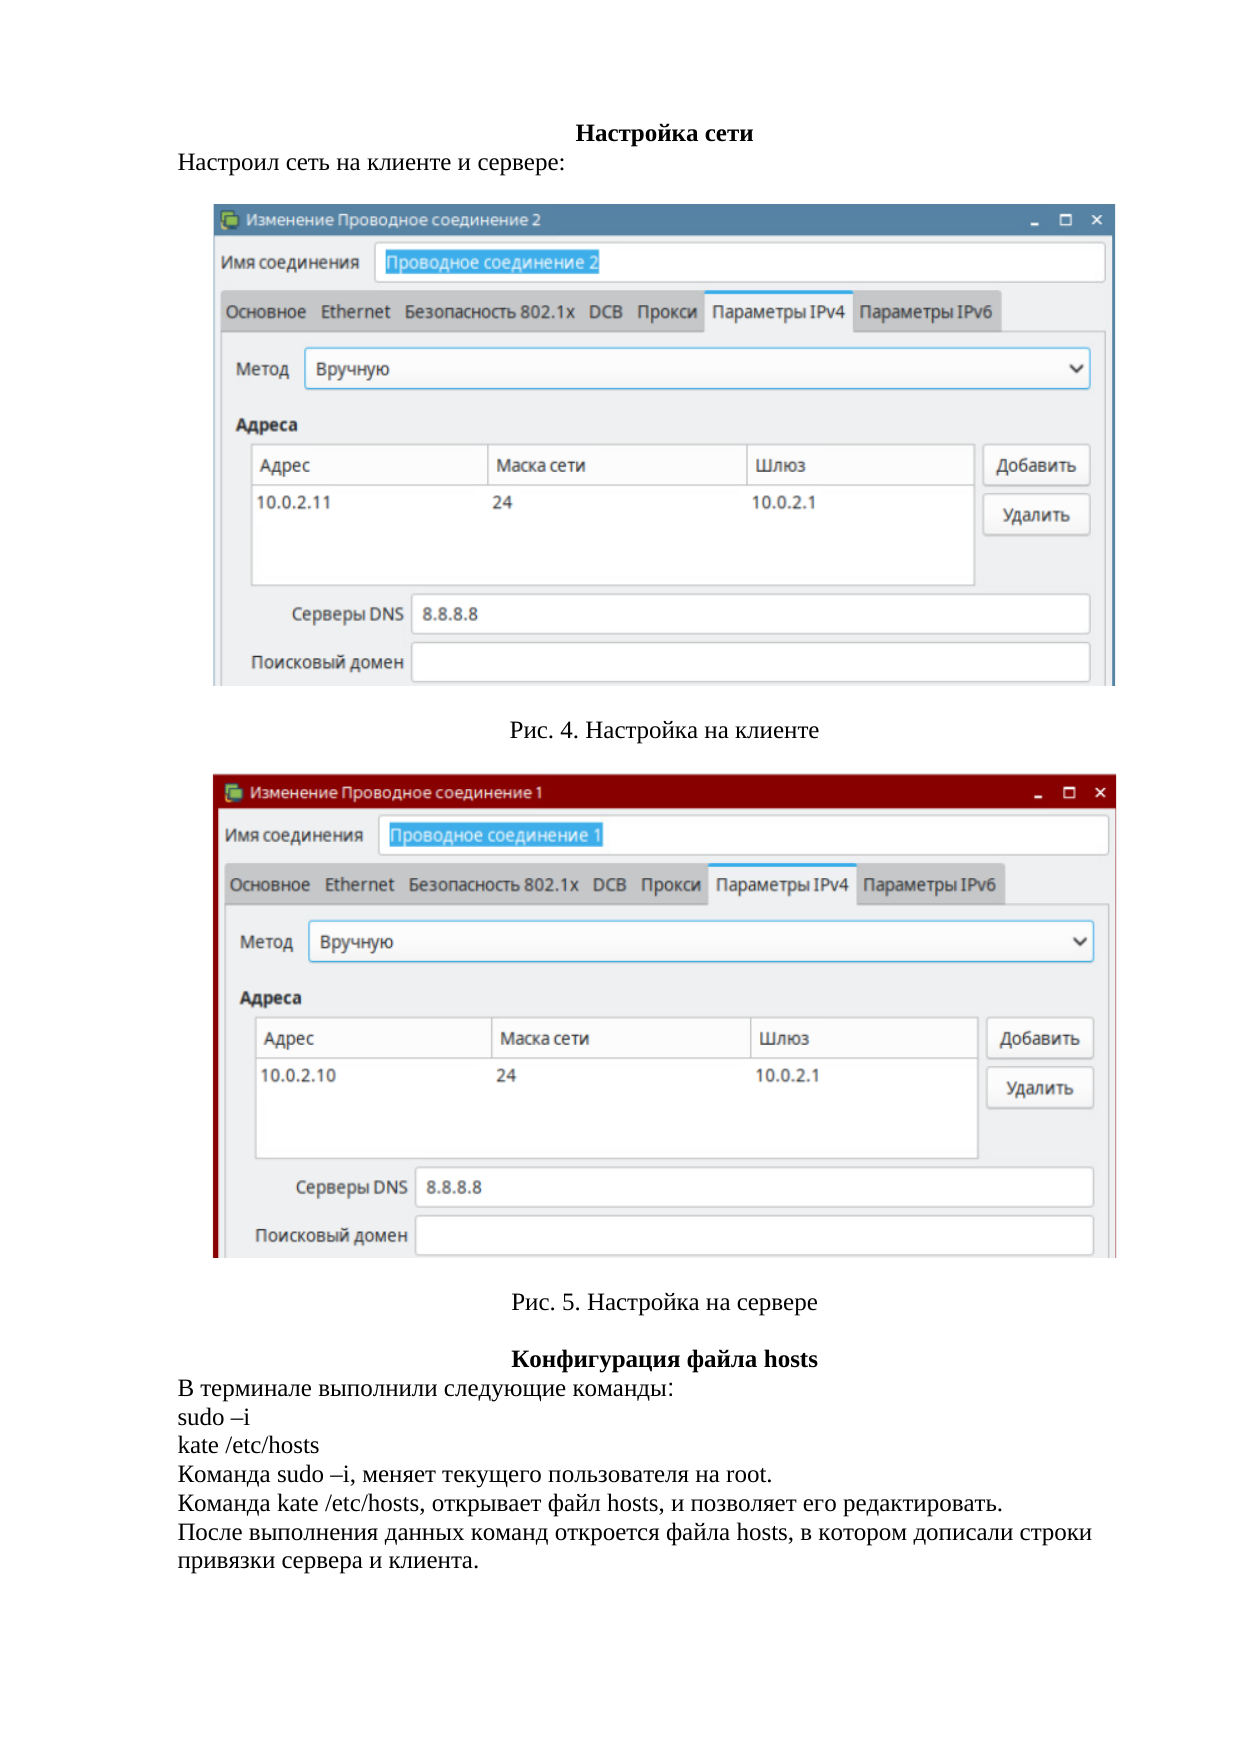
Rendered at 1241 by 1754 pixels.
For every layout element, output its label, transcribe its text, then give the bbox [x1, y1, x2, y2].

text Команда sudo –i, меняет текущего пользователя на root. [177, 1459, 1152, 1488]
text Настройка сети [177, 118, 1152, 147]
text Настроил сеть на клиенте и сервере: [177, 147, 1152, 176]
text Команда kate /etc/hosts, открывает файл hosts, и позволяет его редактировать. [177, 1488, 1152, 1517]
text После выполнения данных команд откроется файла hosts, в котором дописали строки привязки сервера и клиента. [177, 1517, 1152, 1574]
text Конфигурация файла hosts [177, 1344, 1152, 1373]
text Рис. 4. Настройка на клиенте [177, 715, 1152, 744]
picture [212, 773, 1117, 1258]
picture [213, 204, 1116, 686]
text kate /etc/hosts [177, 1431, 1152, 1459]
text sudo –i [177, 1402, 1152, 1431]
text Рис. 5. Настройка на сервере [177, 1287, 1152, 1315]
text В терминале выполнили следующие команды: [177, 1373, 1152, 1402]
